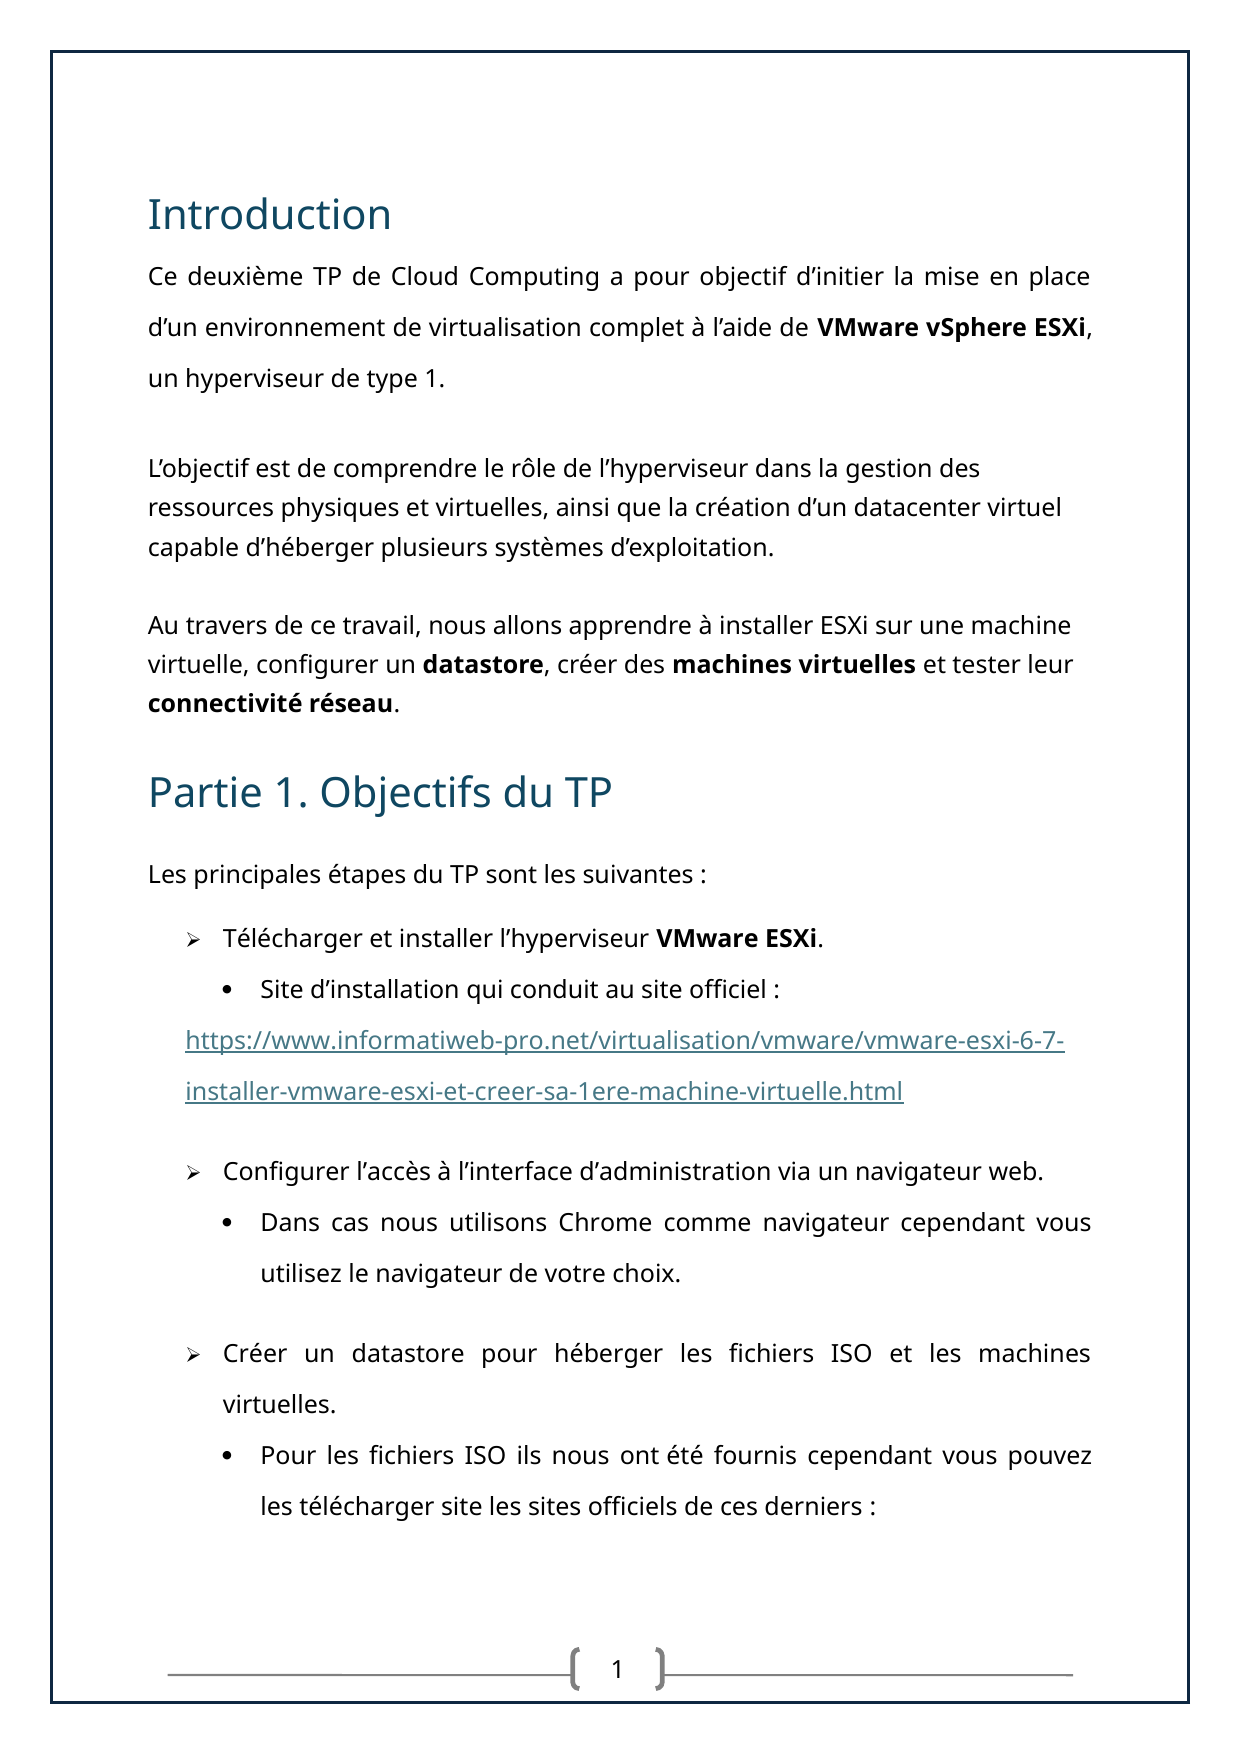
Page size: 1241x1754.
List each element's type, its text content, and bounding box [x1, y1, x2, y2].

text L’objectif est de comprendre le rôle de l’hyperviseur dans la gestion des ressources physiques et virtuelles, ainsi que la création d’un datacenter virtuel capable d’héberger plusieurs systèmes d’exploitation. [148, 412, 1093, 563]
subtitle Introduction [148, 185, 1093, 242]
text Les principales étapes du TP sont les suivantes : [148, 857, 1093, 891]
text https://www.informatiweb-pro.net/virtualisation/vmware/vmware-esxi-6-7-installer-vmware-esxi-et-creer-sa-1ere-machine-virtuelle.html [185, 1022, 1093, 1107]
text Au travers de ce travail, nous allons apprendre à installer ESXi sur une machine virtuelle, configurer un datastore, créer des machines virtuelles et tester leur connectivité réseau. [148, 568, 1093, 720]
list Site d’installation qui conduit au site officiel : [223, 971, 1093, 1005]
text Ce deuxième TP de Cloud Computing a pour objectif d’initier la mise en place d’un environnement de virtualisation complet à l’aide de VMware vSphere ESXi, un hyperviseur de type 1. [148, 259, 1093, 395]
list Télécharger et installer l’hyperviseur VMware ESXi. [185, 920, 1093, 954]
list Configurer l’accès à l’interface d’administration via un navigateur web. [185, 1153, 1093, 1188]
list Créer un datastore pour héberger les fichiers ISO et les machines virtuelles. [185, 1336, 1093, 1421]
list Dans cas nous utilisons Chrome comme navigateur cependant vous utilisez le navigateur de votre choix. [223, 1204, 1093, 1290]
subtitle Partie 1. Objectifs du TP [148, 763, 1093, 819]
list Pour les fichiers ISO ils nous ont été fournis cependant vous pouvez les télécharger site les sites officiels de ces derniers : [223, 1438, 1093, 1523]
